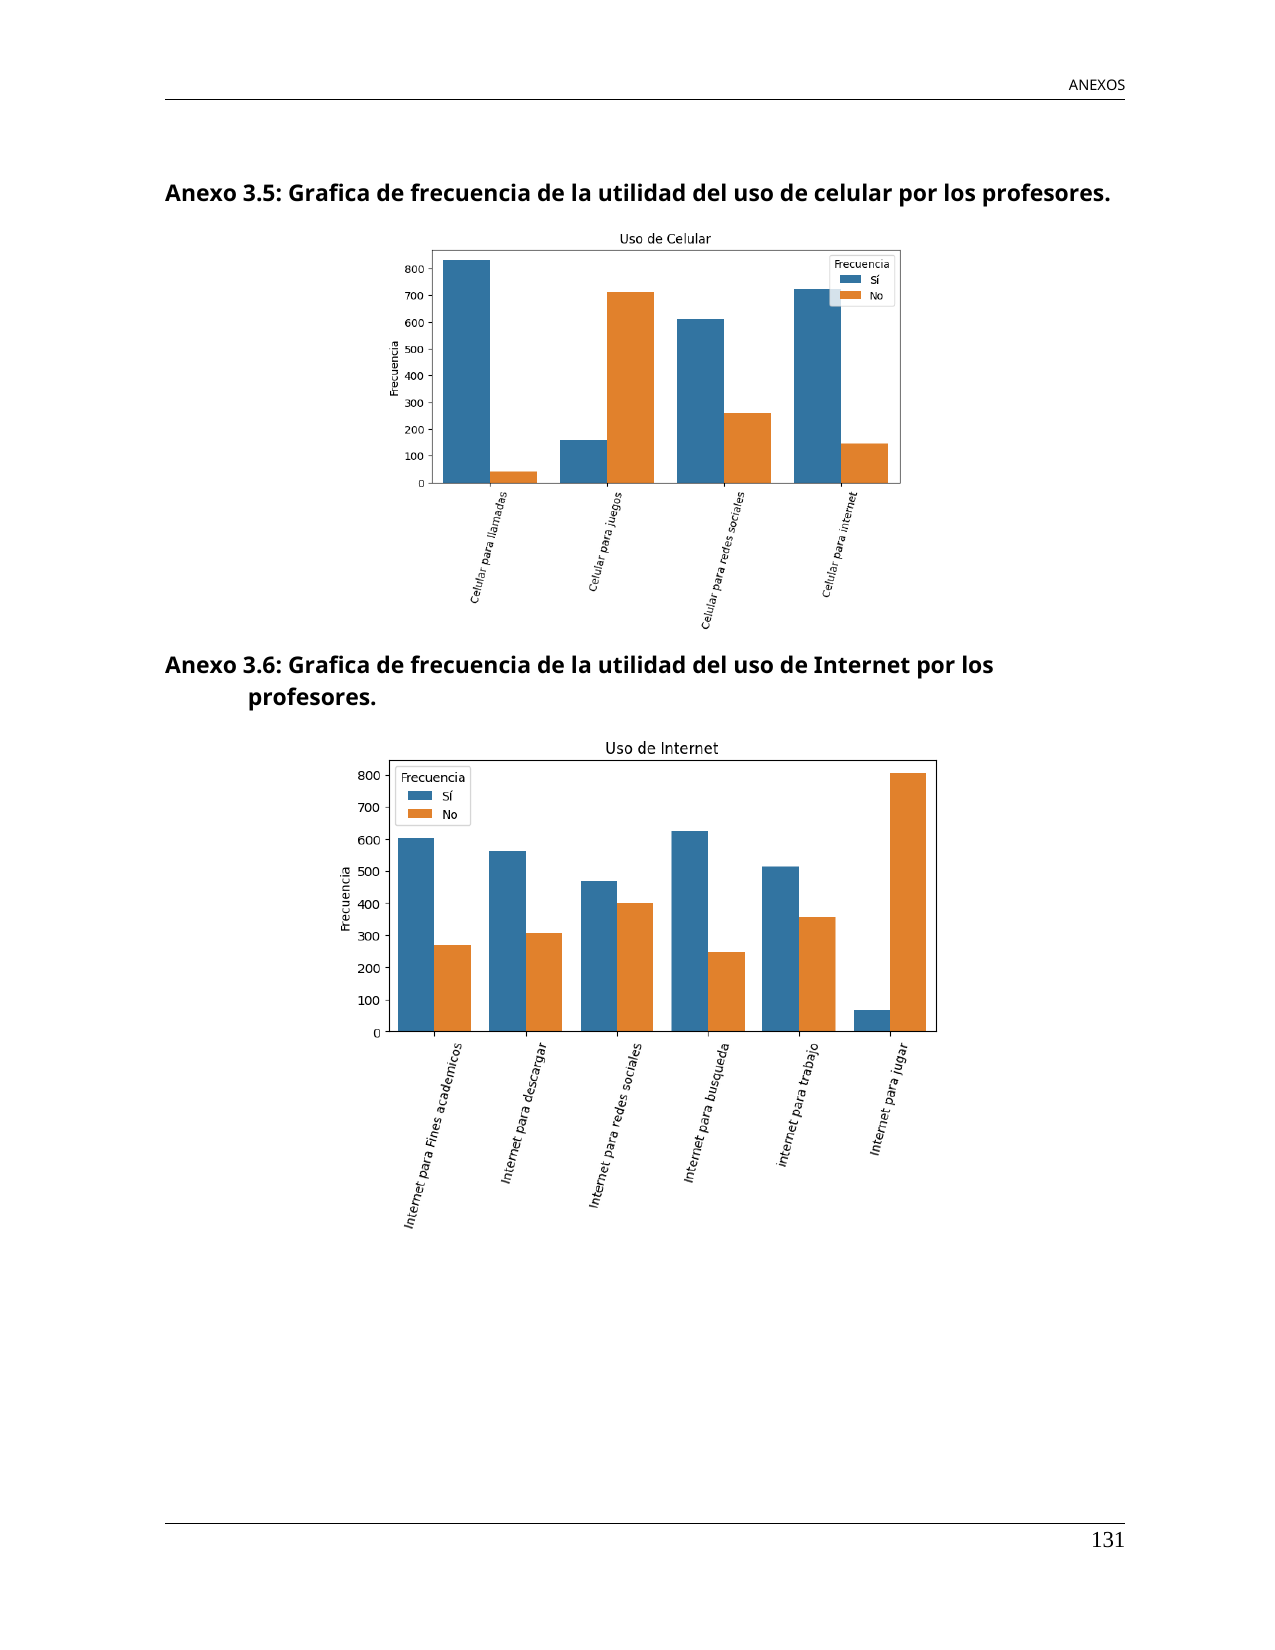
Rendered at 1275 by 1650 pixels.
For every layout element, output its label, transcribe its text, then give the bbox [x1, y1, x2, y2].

subtitle Anexo 3.6: Grafica de frecuencia de la utilidad del uso de Internet por los profesores. [165, 649, 1125, 712]
subtitle Anexo 3.5: Grafica de frecuencia de la utilidad del uso de celular por los profesores. [165, 177, 1125, 208]
picture [383, 222, 907, 630]
picture [335, 726, 955, 1230]
